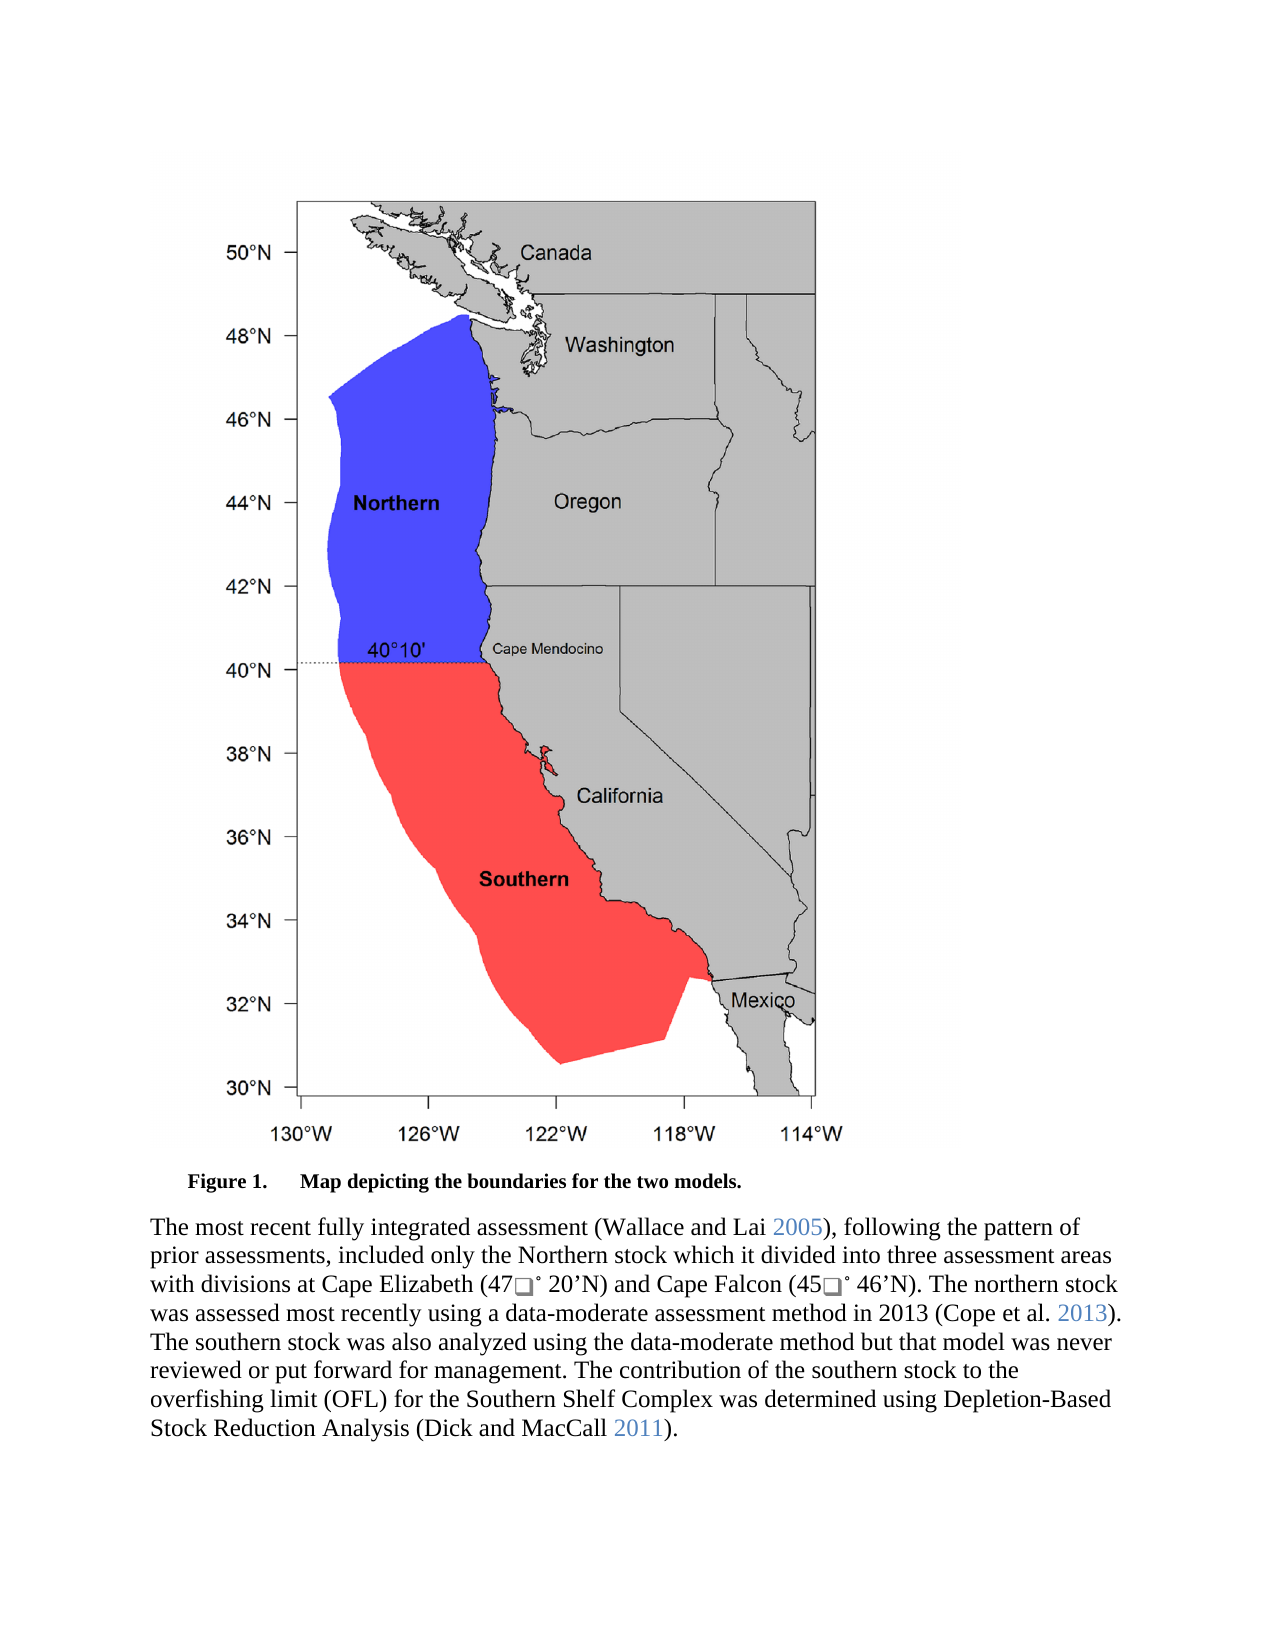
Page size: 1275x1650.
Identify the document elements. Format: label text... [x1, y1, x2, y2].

picture [150, 150, 962, 1148]
text The most recent fully integrated assessment (Wallace and Lai 2005), following the pattern of prior assessments, included only the Northern stock which it divided into three assessment areas with divisions at Cape Elizabeth (47 20’N) and Cape Falcon (45 46’N). The northern stock was assessed most recently using a data-moderate assessment method in 2013 (Cope et al. 2013). The southern stock was also analyzed using the data-moderate method but that model was never reviewed or put forward for management. The contribution of the southern stock to the overfishing limit (OFL) for the Southern Shelf Complex was determined using Depletion-Based Stock Reduction Analysis (Dick and MacCall 2011). [150, 1212, 1125, 1442]
text Map depicting the boundaries for the two models. [187, 1169, 1125, 1193]
